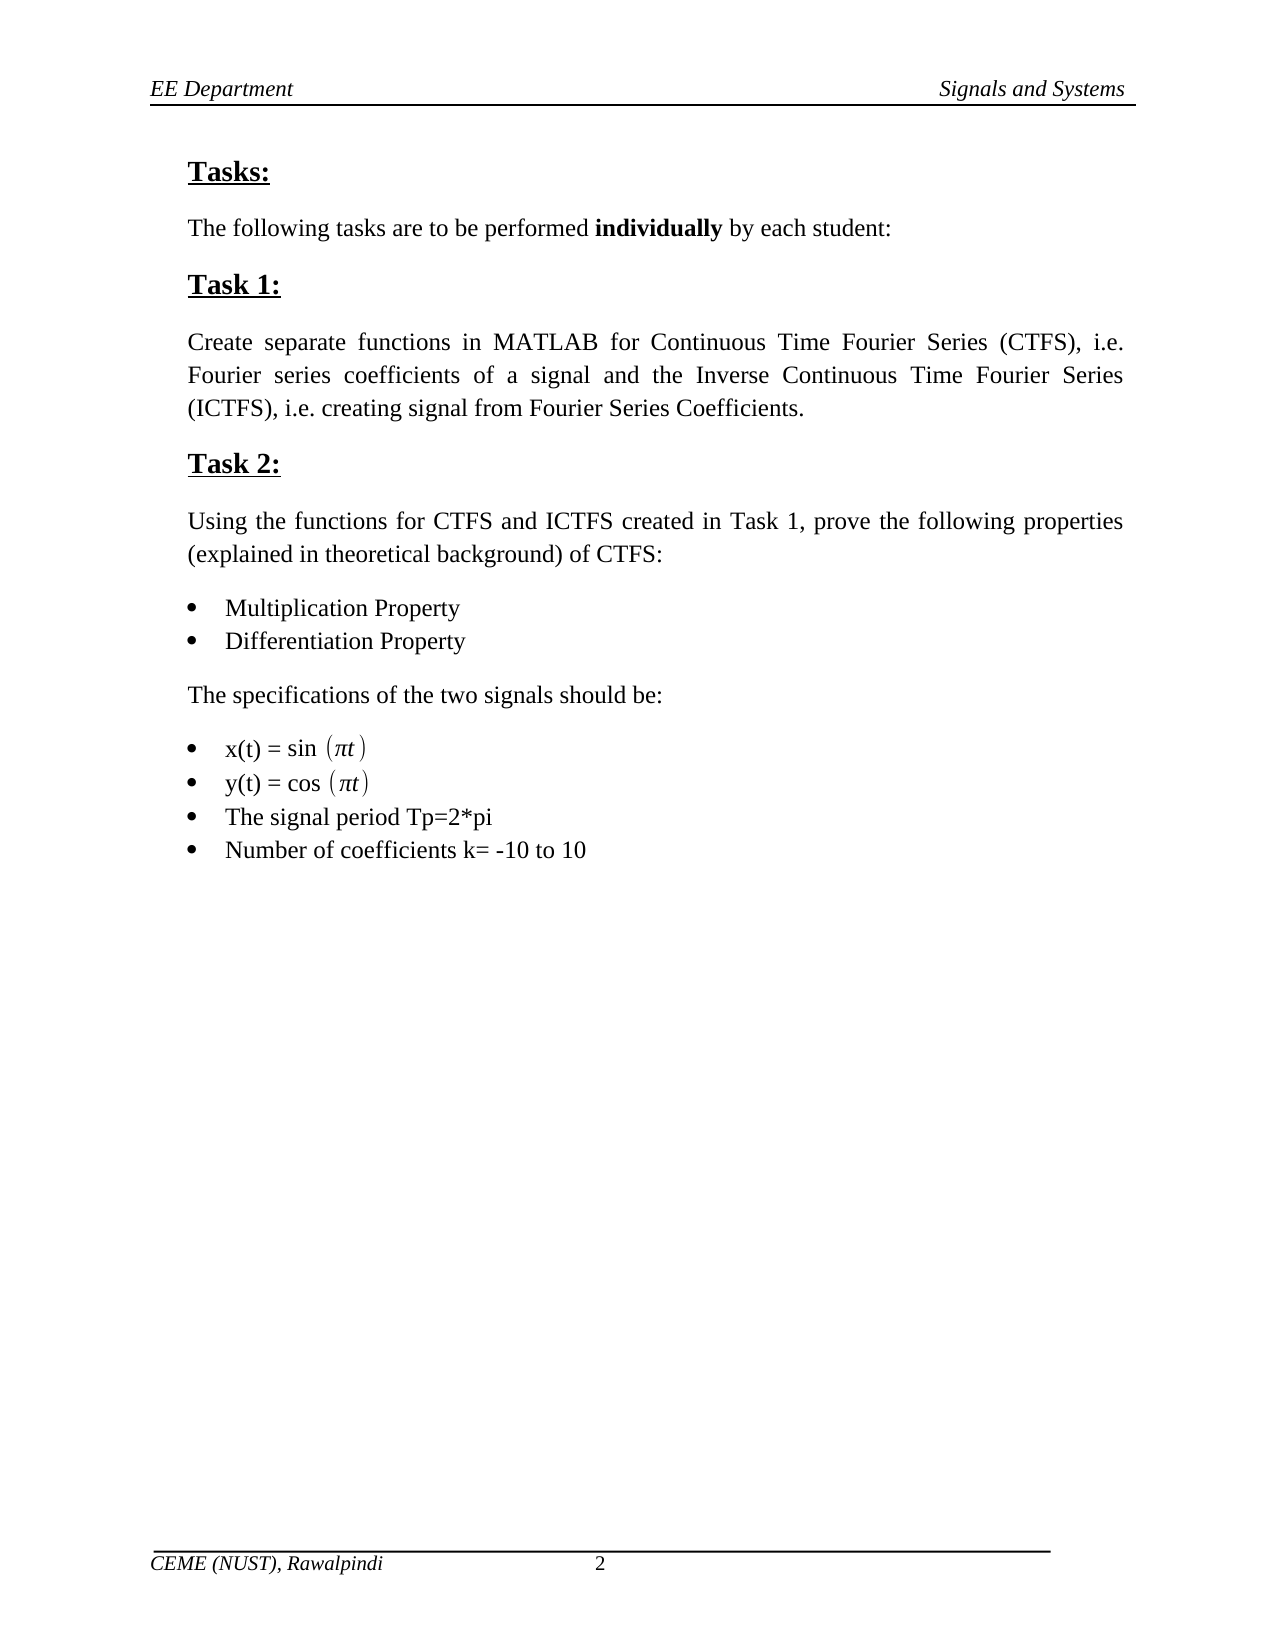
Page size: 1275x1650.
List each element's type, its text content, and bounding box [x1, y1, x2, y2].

list Number of coefficients k= -10 to 10 [187, 835, 1125, 864]
text Tasks: [187, 154, 1125, 188]
text Create separate functions in MATLAB for Continuous Time Fourier Series (CTFS), i.e. Fourier series coefficients of a signal and the Inverse Continuous Time Fourier Series (ICTFS), i.e. creating signal from Fourier Series Coefficients. [187, 327, 1125, 421]
list x(t) = [187, 733, 1125, 763]
text The following tasks are to be performed individually by each student: [187, 213, 1125, 242]
text The specifications of the two signals should be: [187, 680, 1125, 708]
list Multiplication Property [187, 593, 1125, 622]
list The signal period Tp=2*pi [187, 802, 1125, 831]
text Using the functions for CTFS and ICTFS created in Task 1, prove the following properties (explained in theoretical background) of CTFS: [187, 506, 1125, 568]
text Task 1: [187, 267, 1125, 301]
text Task 2: [187, 447, 1125, 480]
list Differentiation Property [187, 626, 1125, 654]
list y(t) = [187, 768, 1125, 798]
